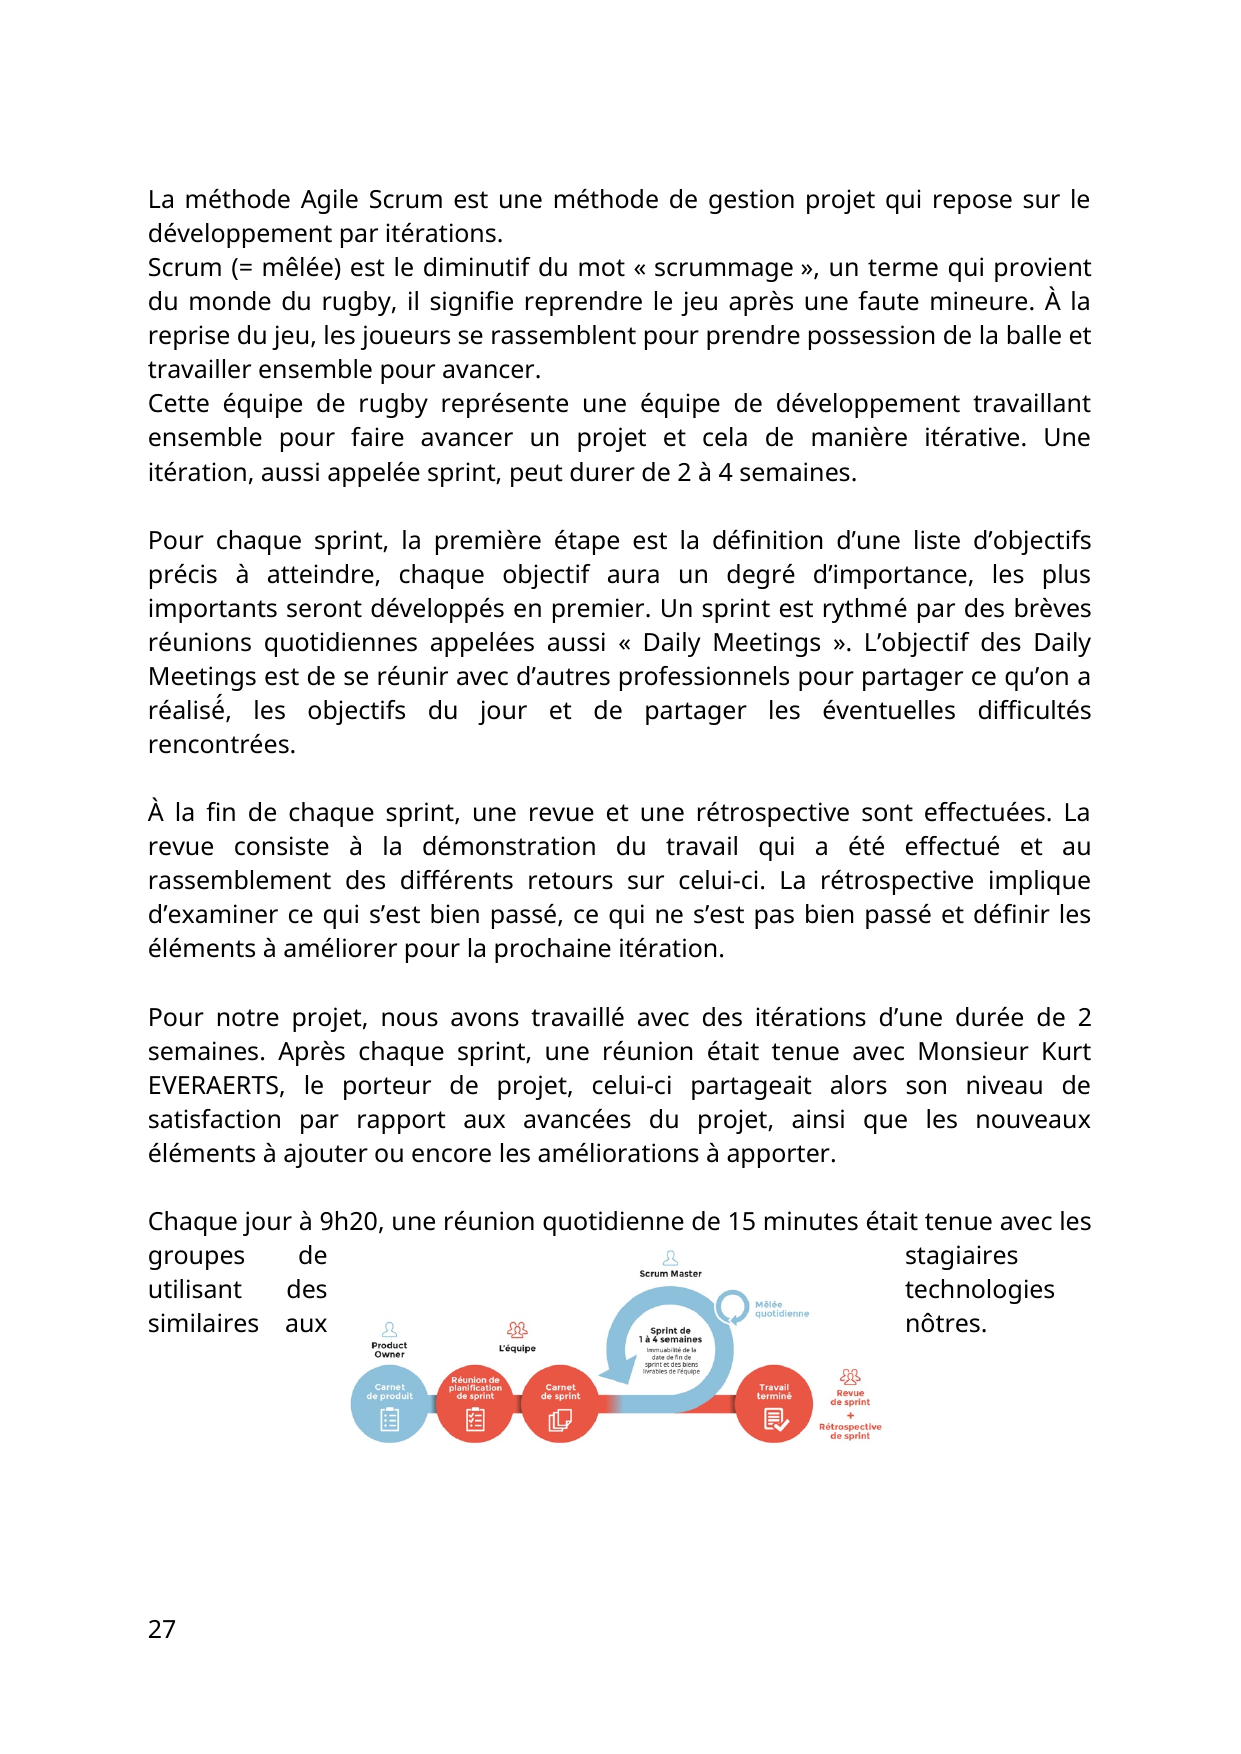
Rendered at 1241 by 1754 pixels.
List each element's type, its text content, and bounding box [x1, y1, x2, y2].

text La méthode Agile Scrum est une méthode de gestion projet qui repose sur le développement par itérations. [148, 182, 1093, 250]
text Pour notre projet, nous avons travaillé avec des itérations d’une durée de 2 semaines. Après chaque sprint, une réunion était tenue avec Monsieur Kurt EVERAERTS, le porteur de projet, celui-ci partageait alors son niveau de satisfaction par rapport aux avancées du projet, ainsi que les nouveaux éléments à ajouter ou encore les améliorations à apporter. [148, 999, 1093, 1169]
text Pour chaque sprint, la première étape est la définition d’une liste d’objectifs précis à atteindre, chaque objectif aura un degré d’importance, les plus importants seront développés en premier. Un sprint est rythmé par des brèves réunions quotidiennes appelées aussi « Daily Meetings ». L’objectif des Daily Meetings est de se réunir avec d’autres professionnels pour partager ce qu’on a réalisé́, les objectifs du jour et de partager les éventuelles difficultés rencontrées. [148, 522, 1093, 761]
text À la fin de chaque sprint, une revue et une rétrospective sont effectuées. La revue consiste à la démonstration du travail qui a été effectué et au rassemblement des différents retours sur celui-ci. La rétrospective implique d’examiner ce qui s’est bien passé, ce qui ne s’est pas bien passé et définir les éléments à améliorer pour la prochaine itération. [148, 795, 1093, 965]
picture [346, 1246, 887, 1447]
text Scrum (= mêlée) est le diminutif du mot « scrummage », un terme qui provient du monde du rugby, il signifie reprendre le jeu après une faute mineure. À la reprise du jeu, les joueurs se rassemblent pour prendre possession de la balle et travailler ensemble pour avancer. [148, 250, 1093, 386]
text Cette équipe de rugby représente une équipe de développement travaillant ensemble pour faire avancer un projet et cela de manière itérative. Une itération, aussi appelée sprint, peut durer de 2 à 4 semaines. [148, 386, 1093, 488]
text Chaque jour à 9h20, une réunion quotidienne de 15 minutes était tenue avec les groupes de stagiaires utilisant des technologies similaires aux nôtres. [148, 1203, 1093, 1340]
